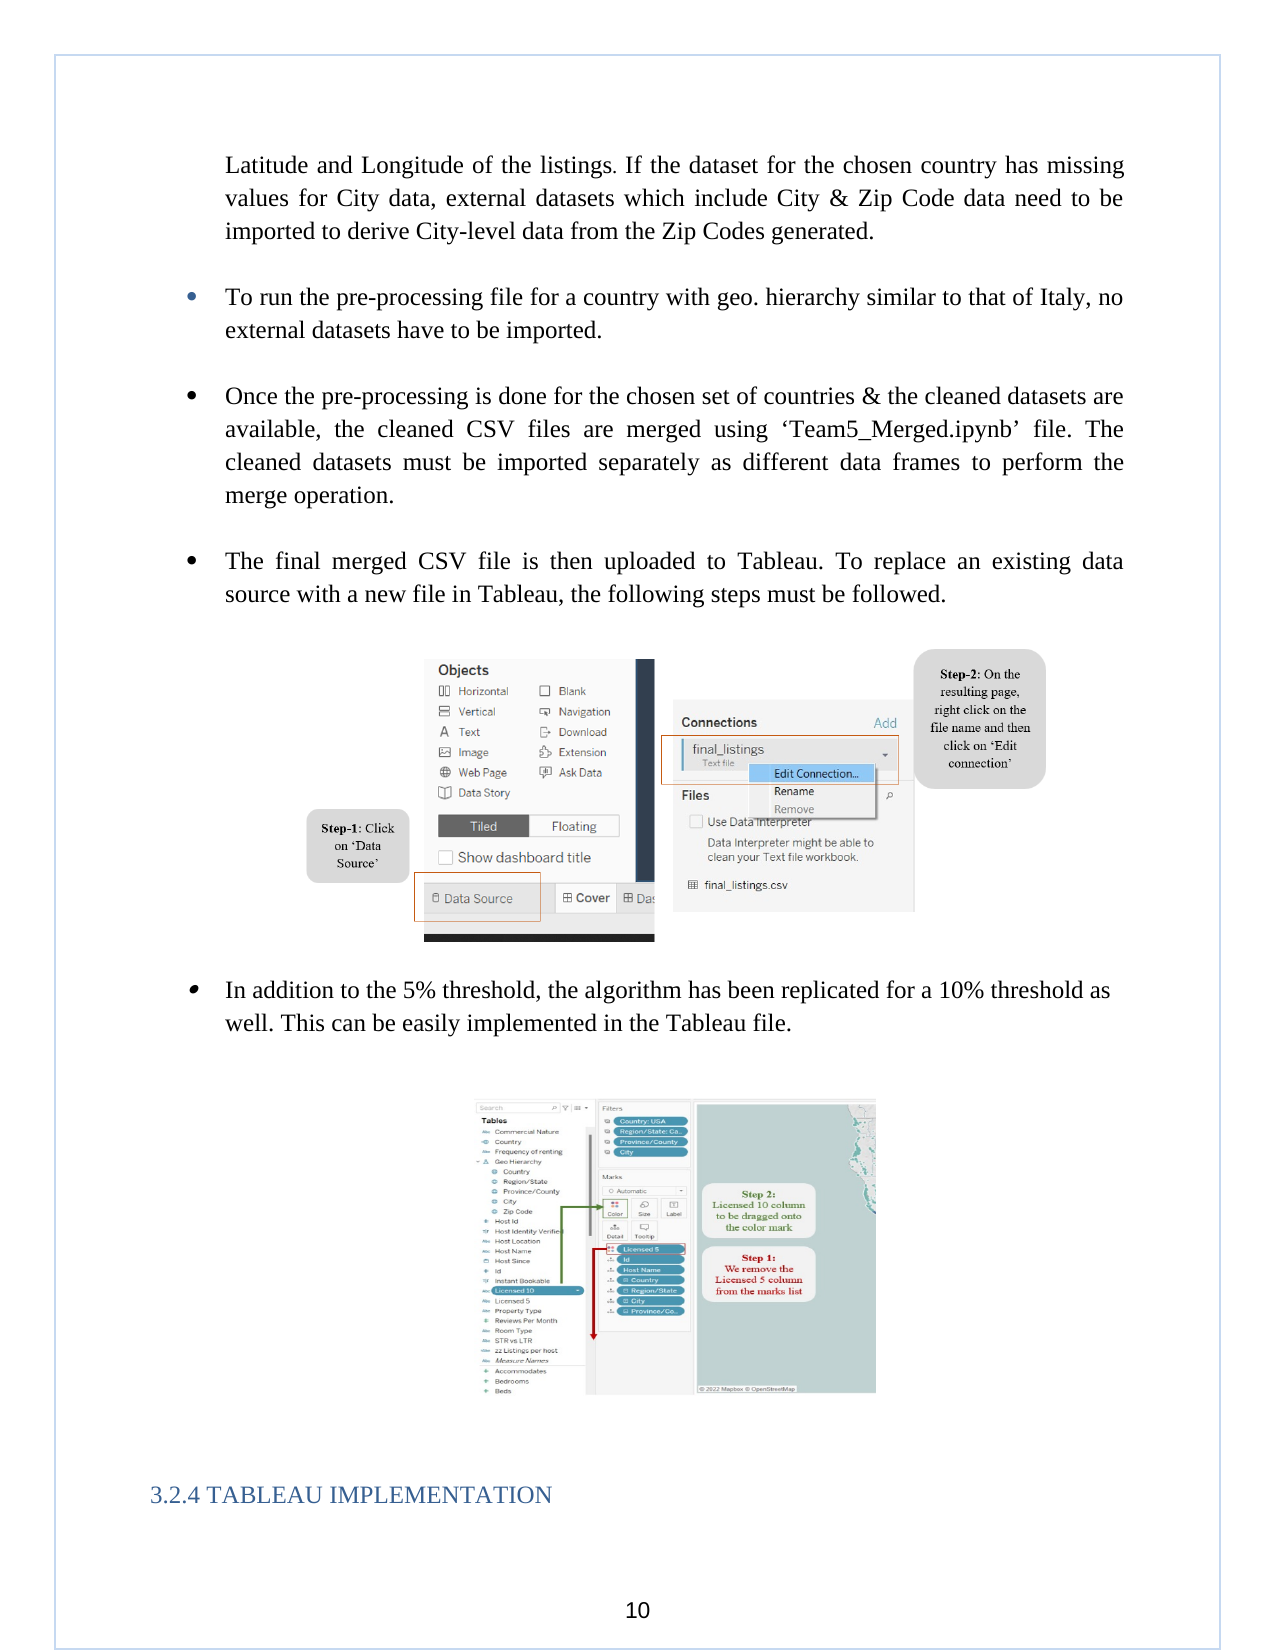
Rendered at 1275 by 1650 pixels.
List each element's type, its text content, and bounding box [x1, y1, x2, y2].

picture [300, 645, 1050, 949]
text 3.2.4 TABLEAU IMPLEMENTATION [150, 1480, 1125, 1509]
list Once the pre-processing is done for the chosen set of countries & the cleaned datasets are available, the cleaned CSV files are merged using ‘Team5_Merged.ipynb’ file. The cleaned datasets must be imported separately as different data frames to perform the merge operation. [187, 381, 1125, 509]
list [187, 150, 1125, 245]
list The final merged CSV file is then uploaded to Tableau. To replace an existing data source with a new file in Tableau, the following steps must be followed. [187, 546, 1125, 608]
list To run the pre-processing file for a country with geo. hierarchy similar to that of Italy, no external datasets have to be imported. [187, 282, 1125, 344]
list In addition to the 5% threshold, the algorithm has been replicated for a 10% threshold as well. This can be easily implemented in the Tableau file. [187, 975, 1125, 1037]
picture [474, 1098, 876, 1396]
